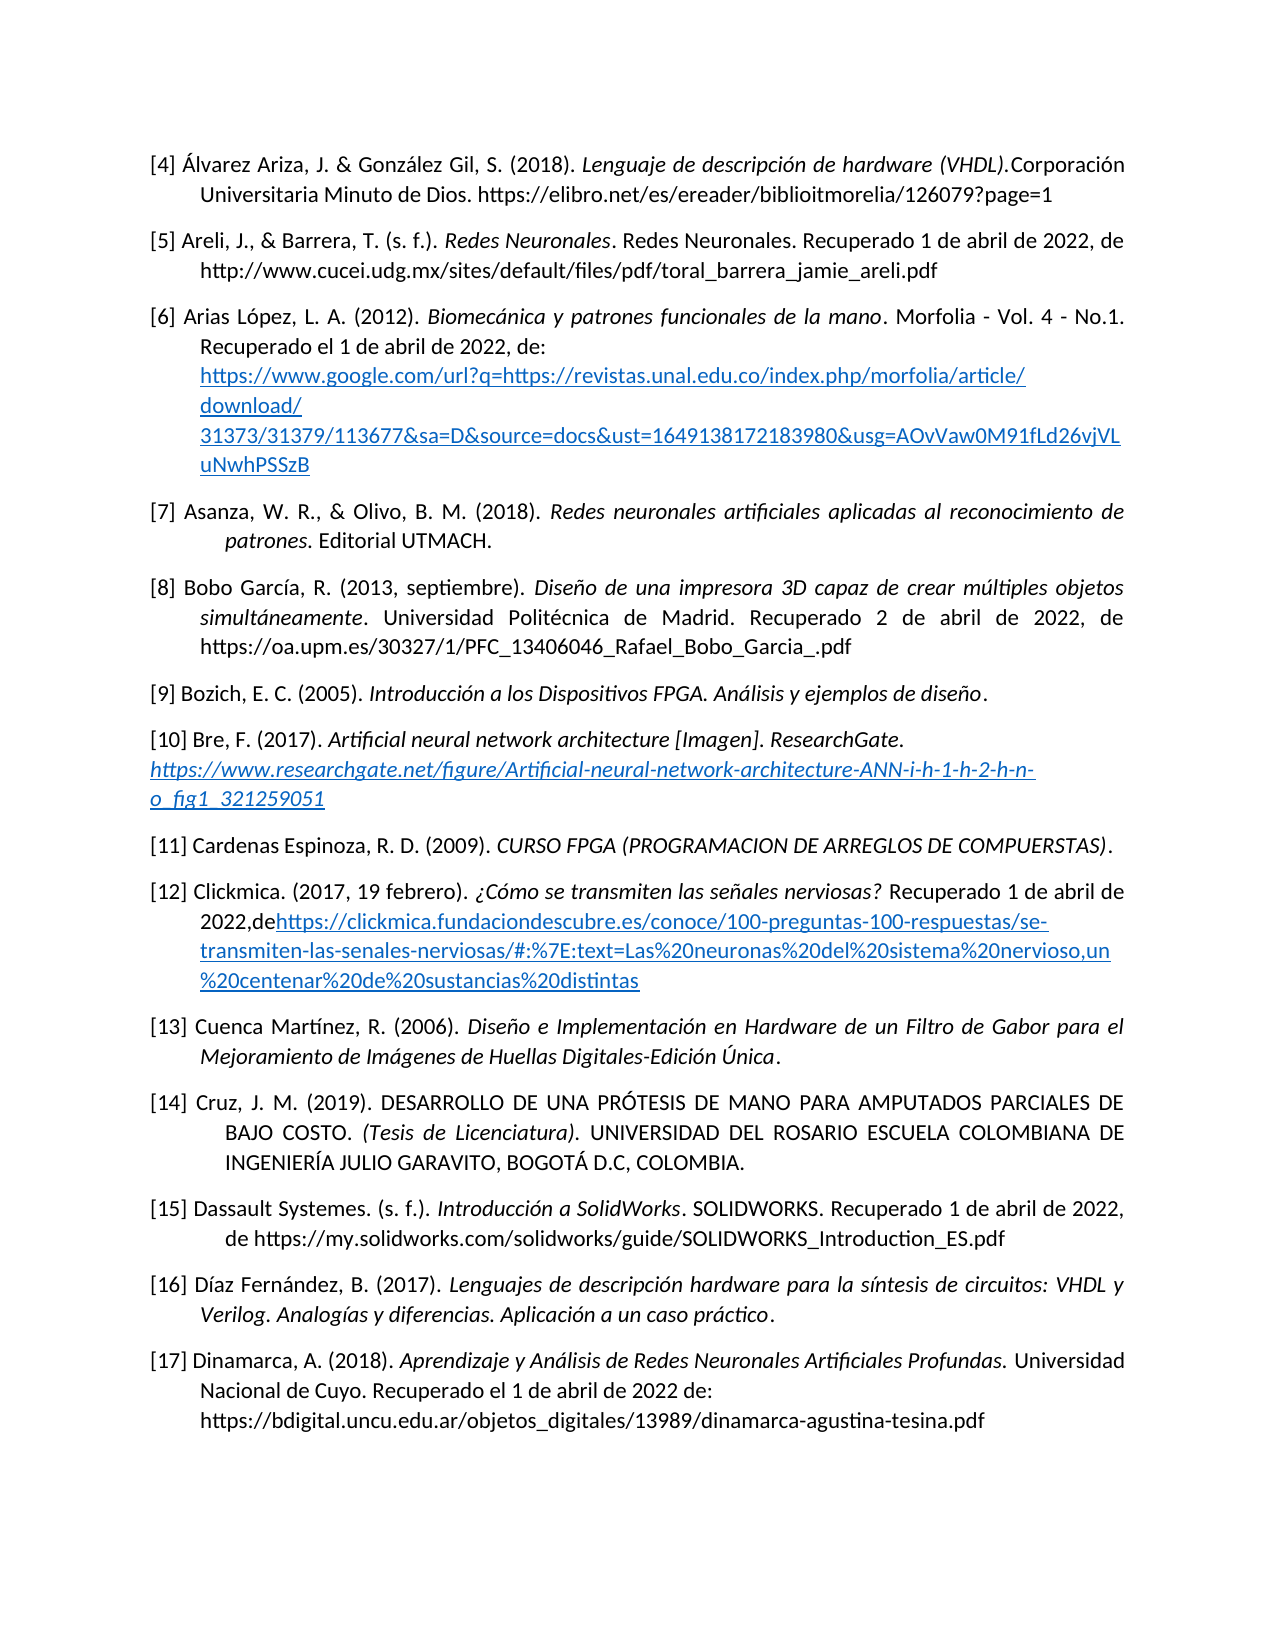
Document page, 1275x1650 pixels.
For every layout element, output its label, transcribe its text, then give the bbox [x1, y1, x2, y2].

text [12] Clickmica. (2017, 19 febrero). ¿Cómo se transmiten las señales nerviosas? Recuperado 1 de abril de 2022,dehttps://clickmica.fundaciondescubre.es/conoce/100-preguntas-100-respuestas/se-transmiten-las-senales-nerviosas/#:%7E:text=Las%20neuronas%20del%20sistema%20nervioso,un%20centenar%20de%20sustancias%20distintas [150, 877, 1125, 994]
text [17] Dinamarca, A. (2018). Aprendizaje y Análisis de Redes Neuronales Artificiales Profundas. Universidad Nacional de Cuyo. Recuperado el 1 de abril de 2022 de: https://bdigital.uncu.edu.ar/objetos_digitales/13989/dinamarca-agustina-tesina.pdf [150, 1346, 1125, 1434]
text [6] Arias López, L. A. (2012). Biomecánica y patrones funcionales de la mano. Morfolia - Vol. 4 - No.1. Recuperado el 1 de abril de 2022, de: https://www.google.com/url?q=https://revistas.unal.edu.co/index.php/morfolia/article/download/31373/31379/113677&sa=D&source=docs&ust=1649138172183980&usg=AOvVaw0M91fLd26vjVLuNwhPSSzB [150, 302, 1125, 478]
text [10] Bre, F. (2017). Artificial neural network architecture [Imagen]. ResearchGate. https://www.researchgate.net/figure/Artificial-neural-network-architecture-ANN-i-h-1-h-2-h-n-o_fig1_321259051 [150, 725, 1125, 812]
text [11] Cardenas Espinoza, R. D. (2009). CURSO FPGA (PROGRAMACION DE ARREGLOS DE COMPUERSTAS). [150, 831, 1125, 859]
text [13] Cuenca Martínez, R. (2006). Diseño e Implementación en Hardware de un Filtro de Gabor para el Mejoramiento de Imágenes de Huellas Digitales-Edición Única. [150, 1012, 1125, 1070]
text [8] Bobo García, R. (2013, septiembre). Diseño de una impresora 3D capaz de crear múltiples objetos simultáneamente. Universidad Politécnica de Madrid. Recuperado 2 de abril de 2022, de https://oa.upm.es/30327/1/PFC_13406046_Rafael_Bobo_Garcia_.pdf [150, 573, 1125, 660]
text [16] Díaz Fernández, B. (2017). Lenguajes de descripción hardware para la síntesis de circuitos: VHDL y Verilog. Analogías y diferencias. Aplicación a un caso práctico. [150, 1270, 1125, 1328]
text [15] Dassault Systemes. (s. f.). Introducción a SolidWorks. SOLIDWORKS. Recuperado 1 de abril de 2022, de https://my.solidworks.com/solidworks/guide/SOLIDWORKS_Introduction_ES.pdf [150, 1194, 1125, 1252]
text [14] Cruz, J. M. (2019). DESARROLLO DE UNA PRÓTESIS DE MANO PARA AMPUTADOS PARCIALES DE BAJO COSTO. (Tesis de Licenciatura). UNIVERSIDAD DEL ROSARIO ESCUELA COLOMBIANA DE INGENIERÍA JULIO GARAVITO, BOGOTÁ D.C, COLOMBIA. [150, 1088, 1125, 1176]
text [9] Bozich, E. C. (2005). Introducción a los Dispositivos FPGA. Análisis y ejemplos de diseño. [150, 679, 1125, 707]
text [4] Álvarez Ariza, J. & González Gil, S. (2018). Lenguaje de descripción de hardware (VHDL).Corporación Universitaria Minuto de Dios. https://elibro.net/es/ereader/biblioitmorelia/126079?page=1 [150, 150, 1125, 208]
text [7] Asanza, W. R., & Olivo, B. M. (2018). Redes neuronales artificiales aplicadas al reconocimiento de patrones. Editorial UTMACH. [150, 497, 1125, 554]
text [5] Areli, J., & Barrera, T. (s. f.). Redes Neuronales. Redes Neuronales. Recuperado 1 de abril de 2022, de http://www.cucei.udg.mx/sites/default/files/pdf/toral_barrera_jamie_areli.pdf [150, 226, 1125, 284]
